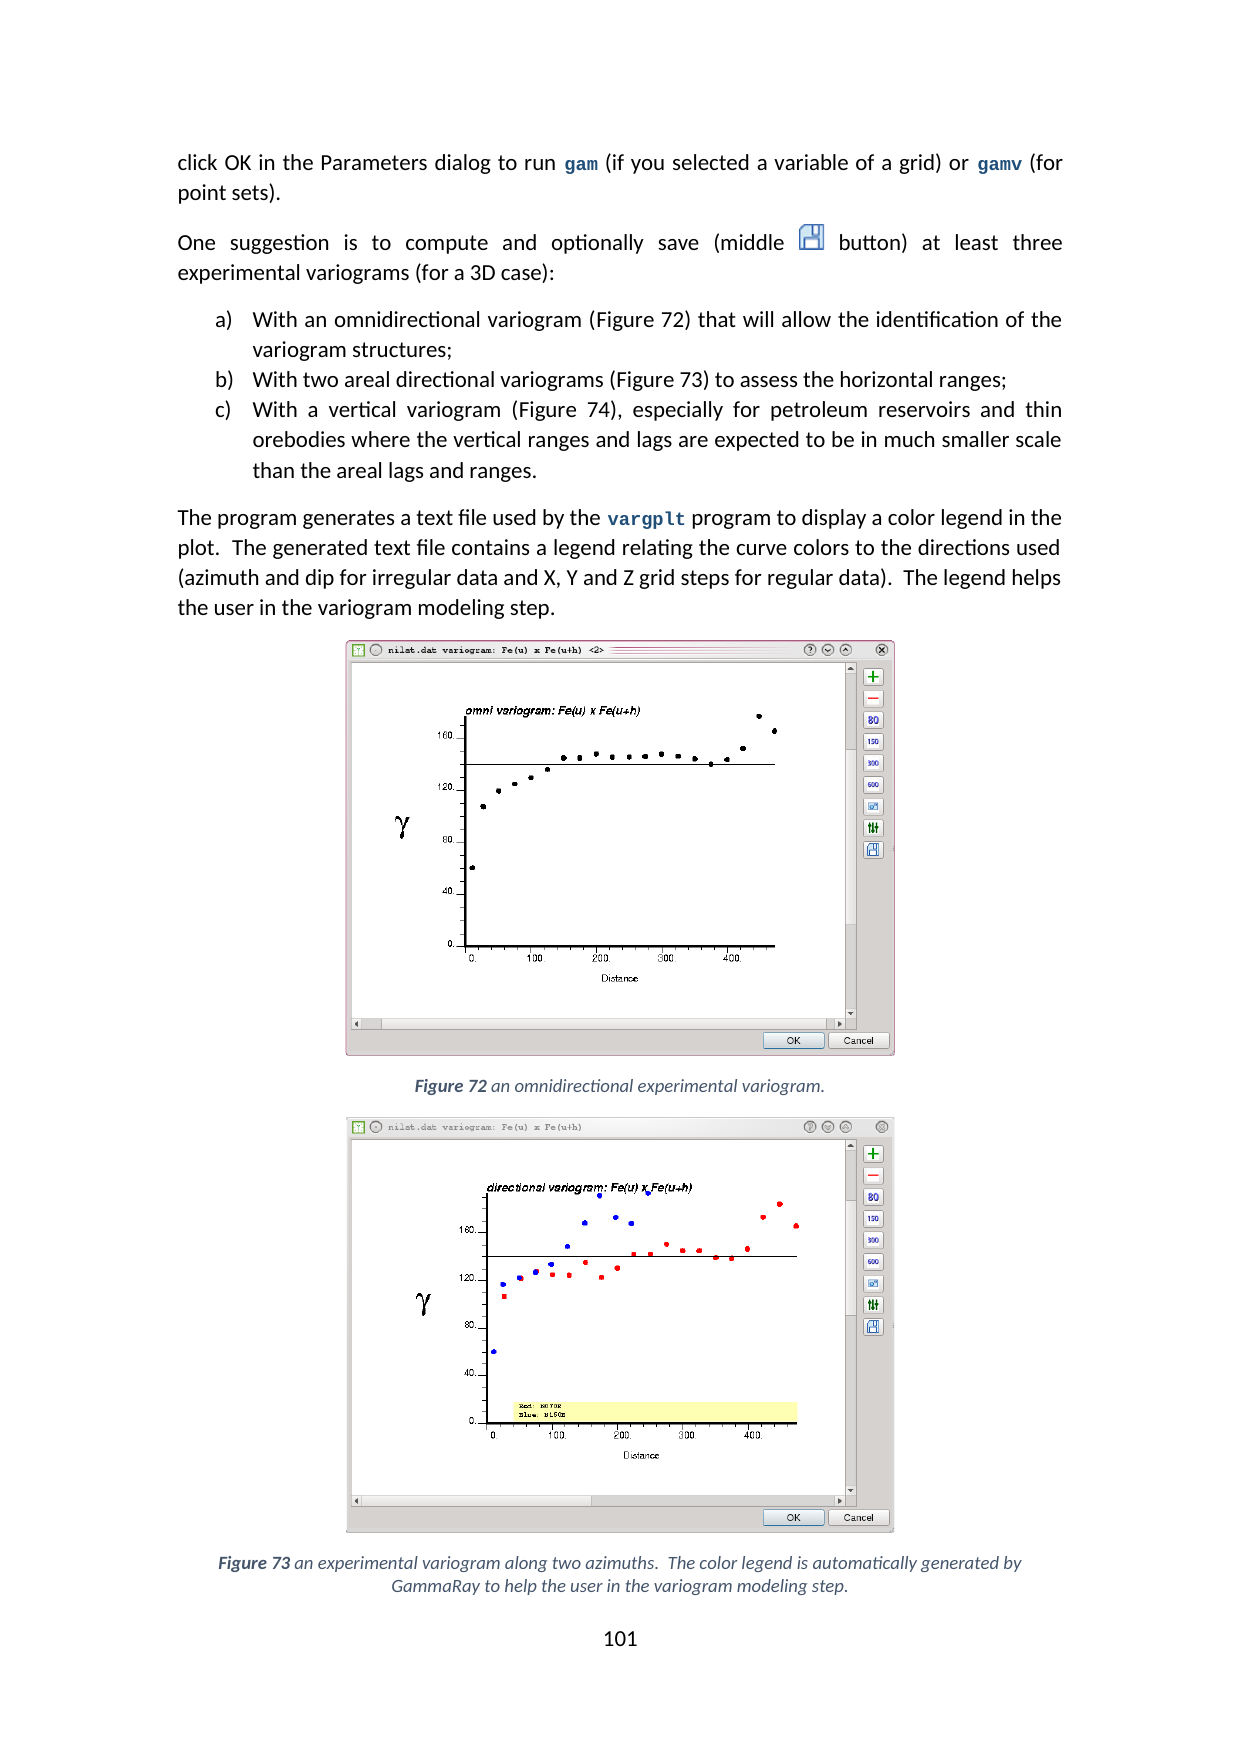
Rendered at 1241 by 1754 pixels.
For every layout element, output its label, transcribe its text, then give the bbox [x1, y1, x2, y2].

picture [346, 1117, 895, 1533]
picture [799, 224, 825, 250]
list With an omnidirectional variogram (Figure 72) that will allow the identification of the variogram structures; [215, 305, 1063, 363]
list With two areal directional variograms (Figure 73) to assess the horizontal ranges; [215, 365, 1063, 393]
text Figure 72 an omnidirectional experimental variogram. [177, 1074, 1063, 1097]
text Figure 73 an experimental variogram along two azimuths. The color legend is automatically generated by GammaRay to help the user in the variogram modeling step. [177, 1551, 1063, 1597]
list With a vertical variogram (Figure 74), especially for petroleum reservoirs and thin orebodies where the vertical ranges and lags are expected to be in much smaller scale than the areal lags and ranges. [215, 395, 1063, 484]
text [177, 148, 1063, 206]
text One suggestion is to compute and optionally save (middle button) at least three experimental variograms (for a 3D case): [177, 225, 1063, 286]
text The program generates a text file used by the vargplt program to display a color legend in the plot. The generated text file contains a legend relating the curve colors to the directions used (azimuth and dip for irregular data and X, Y and Z grid steps for regular data). The legend helps the user in the variogram modeling step. [177, 503, 1063, 621]
picture [345, 640, 895, 1056]
